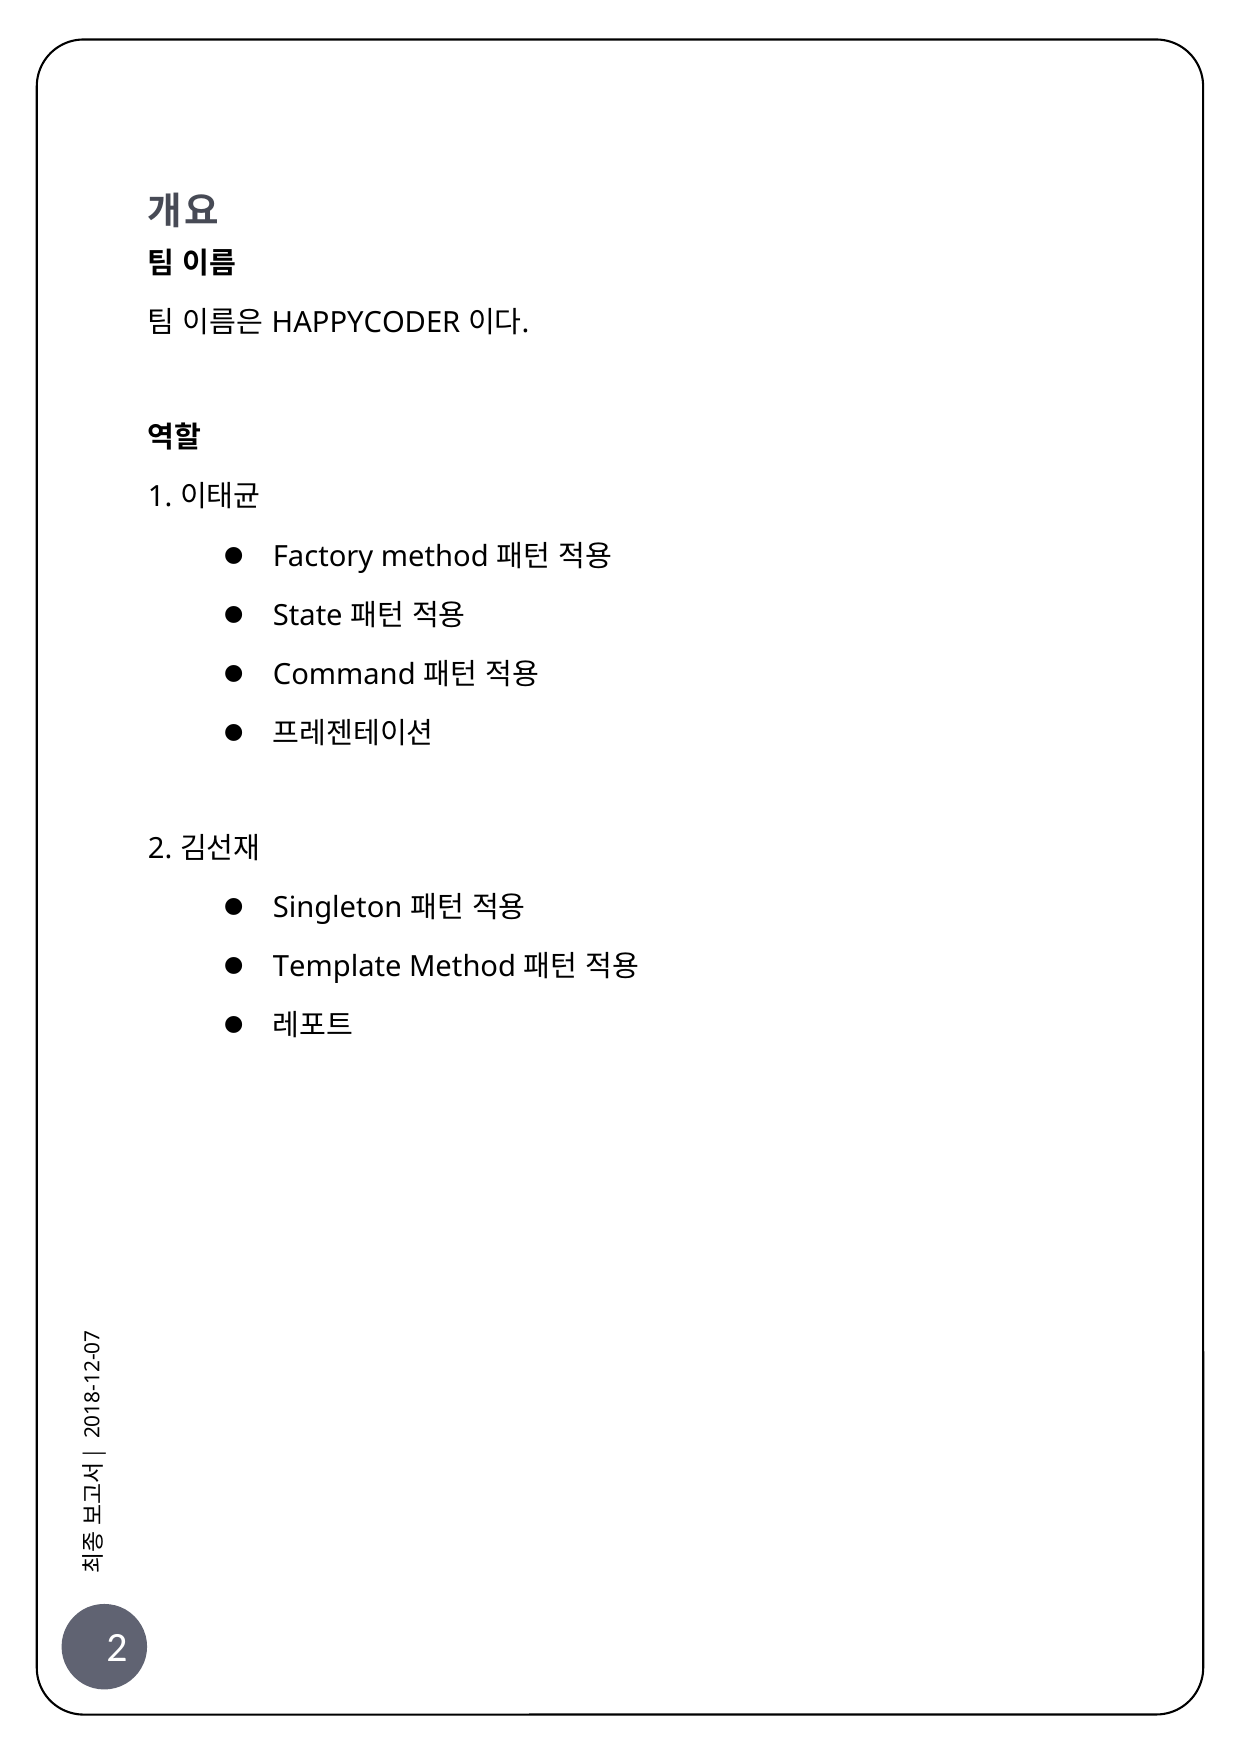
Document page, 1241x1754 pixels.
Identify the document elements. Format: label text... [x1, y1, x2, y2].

list Singleton 패턴 적용 [223, 884, 1092, 926]
subtitle 개요 [148, 181, 1092, 236]
list State 패턴 적용 [223, 591, 1092, 633]
list Command 패턴 적용 [223, 650, 1092, 693]
text 역할 [148, 414, 1092, 456]
list Template Method 패턴 적용 [223, 943, 1092, 985]
text 팀 이름은 HAPPYCODER 이다. [148, 299, 1092, 341]
text 2. 김선재 [148, 824, 1092, 867]
text 팀 이름 [148, 240, 1092, 282]
list 레포트 [223, 1002, 1092, 1044]
text 1. 이태균 [148, 473, 1092, 515]
list Factory method 패턴 적용 [223, 532, 1092, 574]
list 프레젠테이션 [223, 709, 1092, 752]
